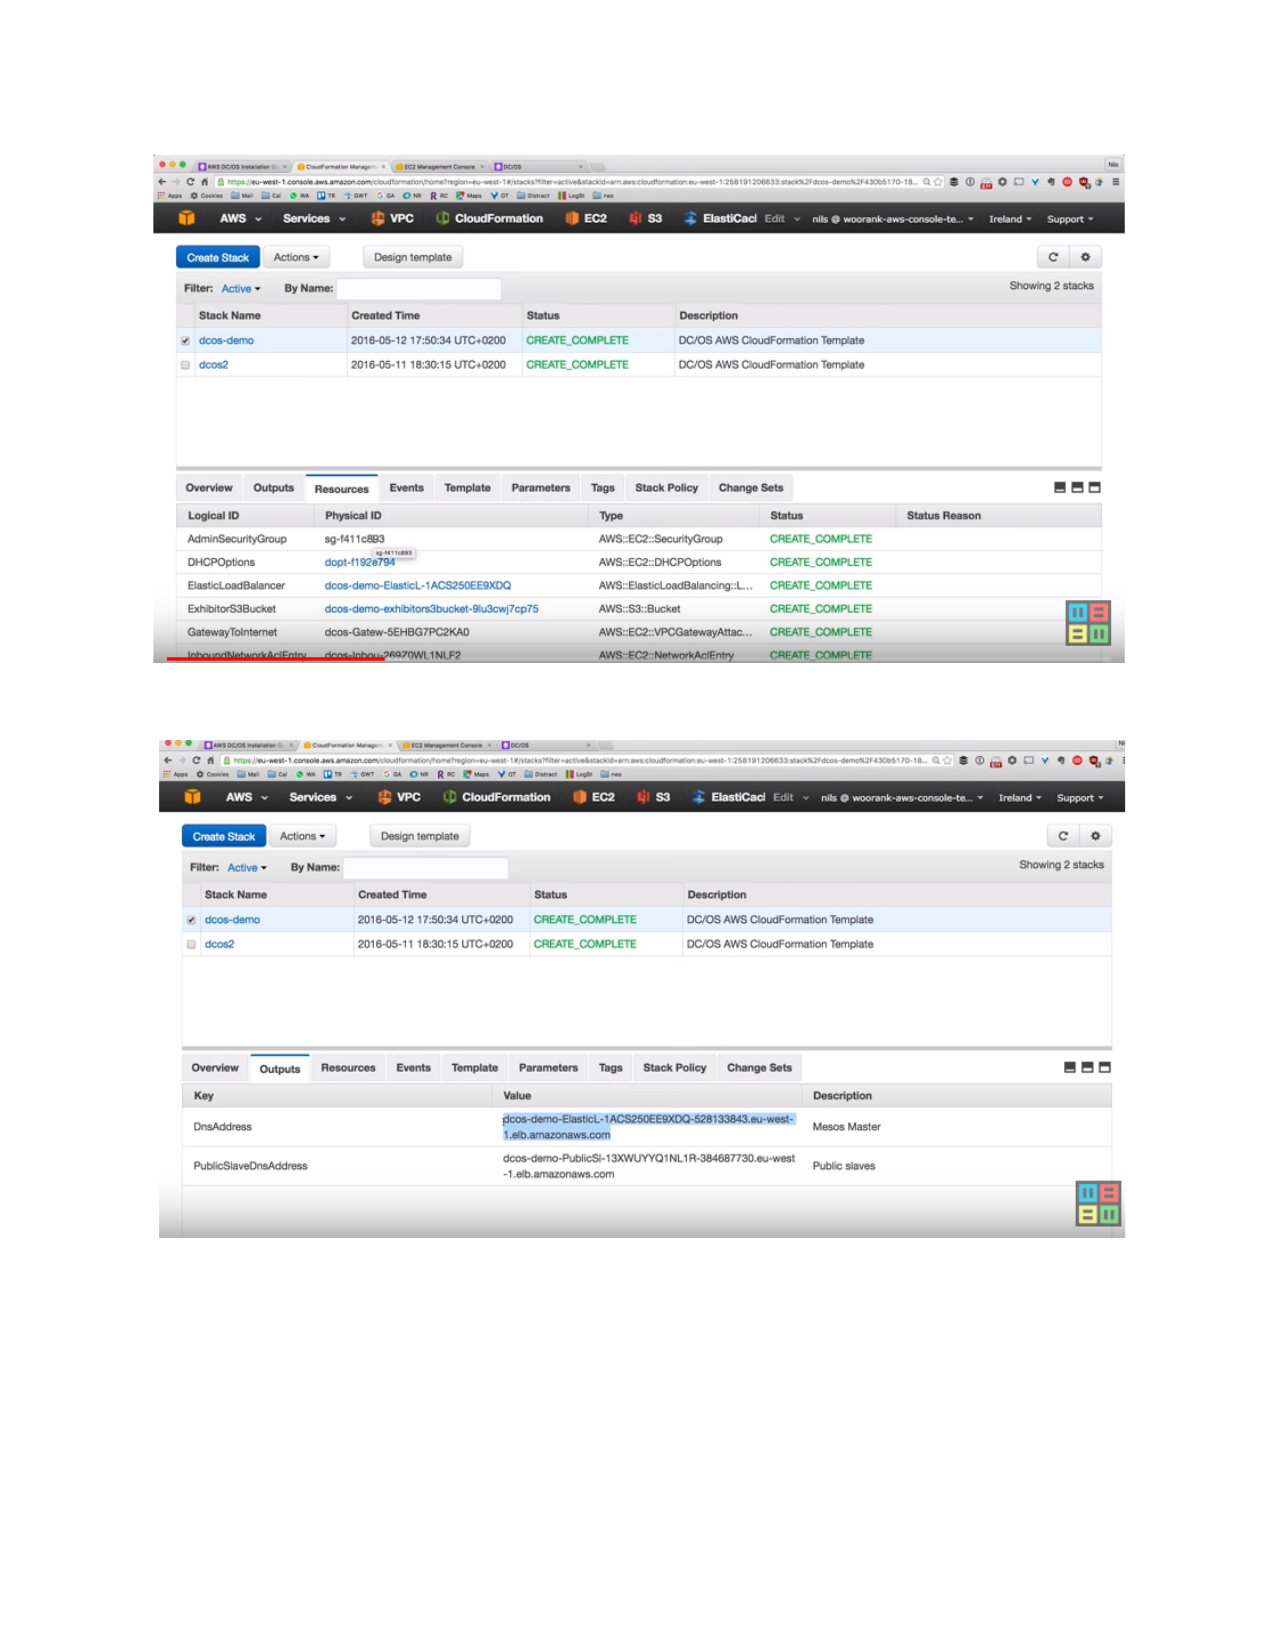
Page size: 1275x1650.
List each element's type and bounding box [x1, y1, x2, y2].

picture [150, 740, 1125, 1238]
picture [150, 150, 1125, 663]
